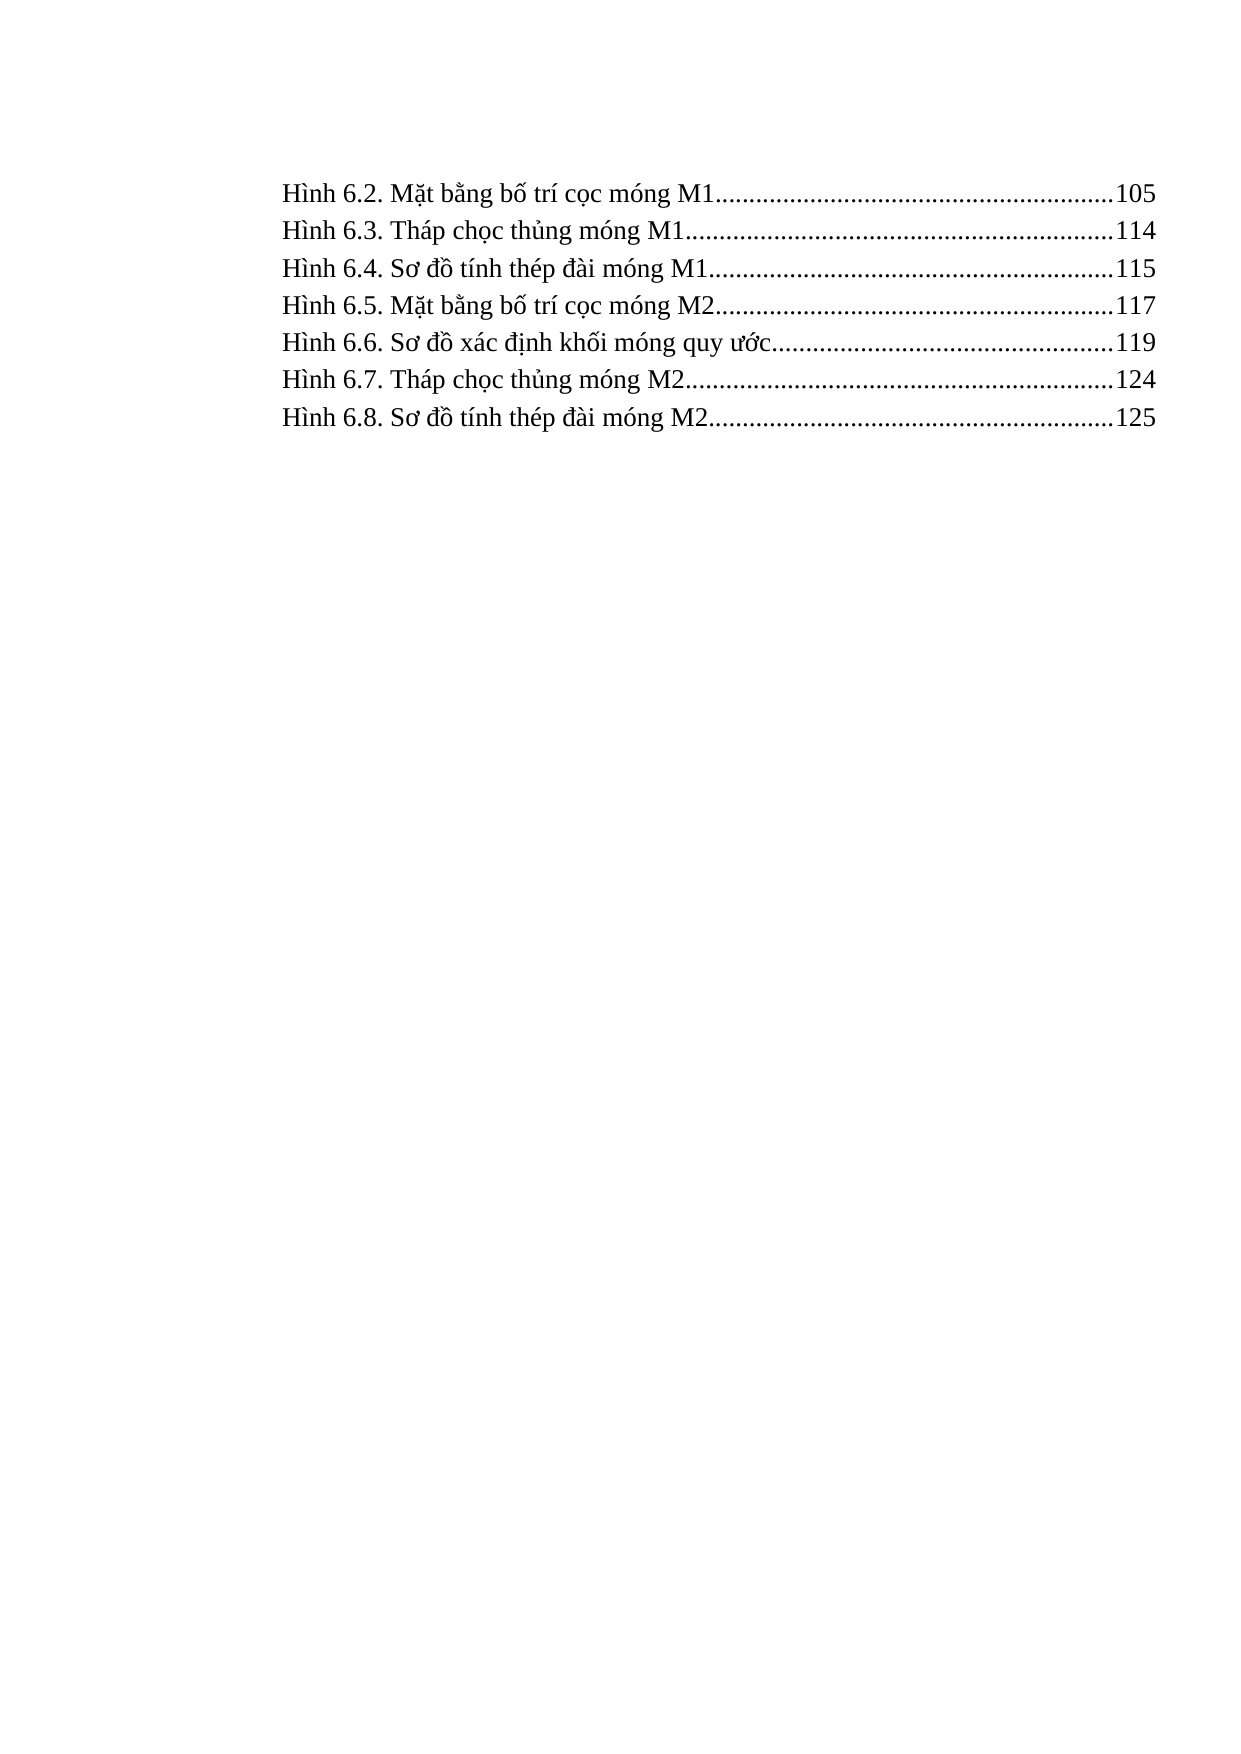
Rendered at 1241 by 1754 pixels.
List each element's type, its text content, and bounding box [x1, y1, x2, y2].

text Hình 6.7. Tháp chọc thủng móng M2 124 [207, 364, 1122, 395]
text Hình 6.2. Mặt bằng bố trí cọc móng M1 105 [207, 177, 1122, 208]
text Hình 6.4. Sơ đồ tính thép đài móng M1 115 [207, 252, 1122, 283]
text Hình 6.3. Tháp chọc thủng móng M1 114 [207, 214, 1122, 246]
text Hình 6.8. Sơ đồ tính thép đài móng M2 125 [207, 401, 1122, 432]
text Hình 6.5. Mặt bằng bố trí cọc móng M2 117 [207, 289, 1122, 320]
text Hình 6.6. Sơ đồ xác định khối móng quy ước 119 [207, 326, 1122, 357]
